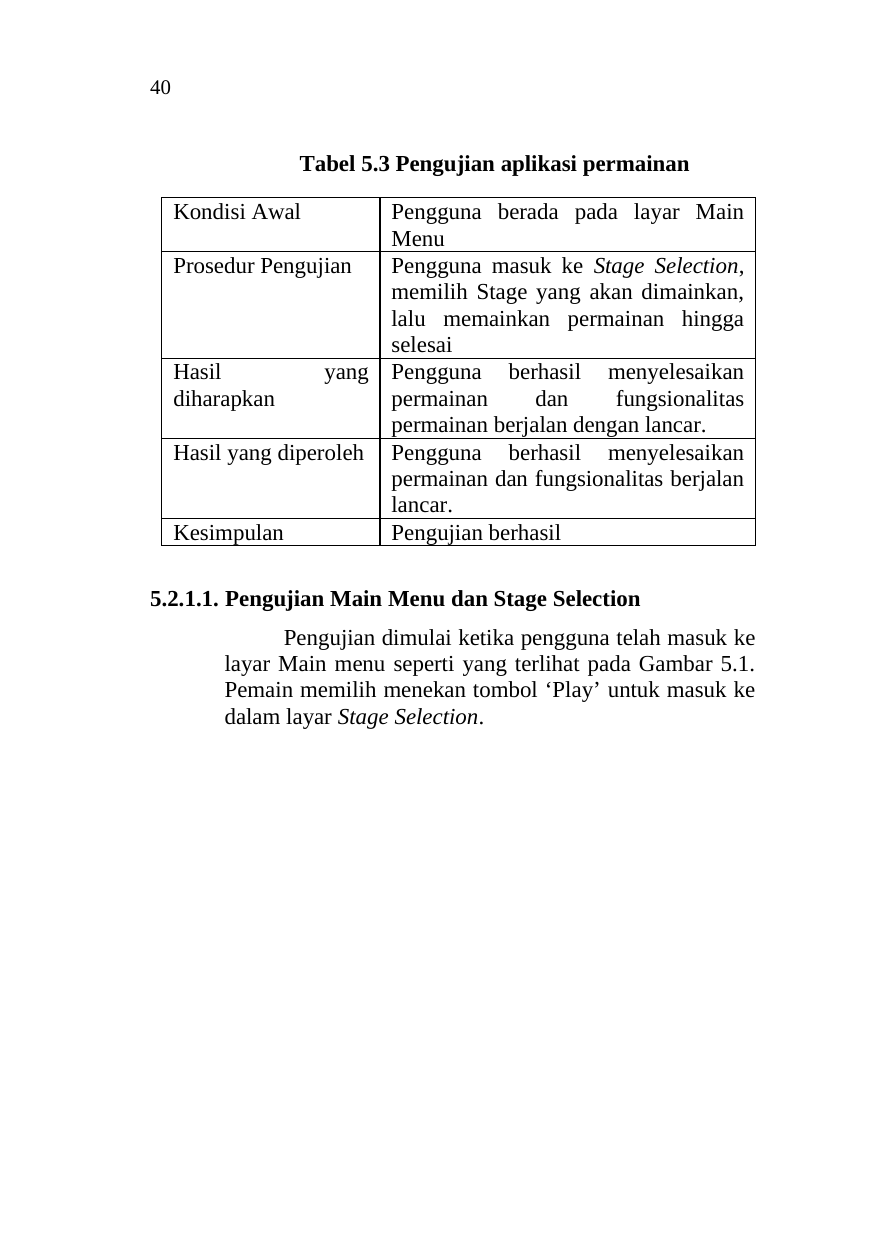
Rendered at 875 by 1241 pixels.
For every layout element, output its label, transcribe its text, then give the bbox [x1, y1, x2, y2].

table_cell Pengujian berhasil [381, 519, 755, 545]
table_header Pengguna berada pada layar Main Menu [381, 198, 755, 251]
table_cell Kesimpulan [162, 519, 379, 545]
table_cell Hasil yang diperoleh [162, 439, 379, 518]
table_cell Pengguna berhasil menyelesaikan permainan dan fungsionalitas permainan berjalan dengan lancar. [381, 359, 755, 437]
subtitle Pengujian Main Menu dan Stage Selection [150, 585, 756, 611]
table_cell Pengguna masuk ke Stage Selection, memilih Stage yang akan dimainkan, lalu memainkan permainan hingga selesai [381, 252, 755, 357]
text Pengujian dimulai ketika pengguna telah masuk ke layar Main menu seperti yang terlihat pada Gambar 5.1. Pemain memilih menekan tombol ‘Play’ untuk masuk ke dalam layar Stage Selection. [224, 624, 756, 729]
table_cell Pengguna berhasil menyelesaikan permainan dan fungsionalitas berjalan lancar. [381, 439, 755, 518]
table_header Kondisi Awal [162, 198, 379, 251]
table_cell Prosedur Pengujian [162, 252, 379, 357]
table_cell Hasil yang diharapkan [162, 359, 379, 437]
